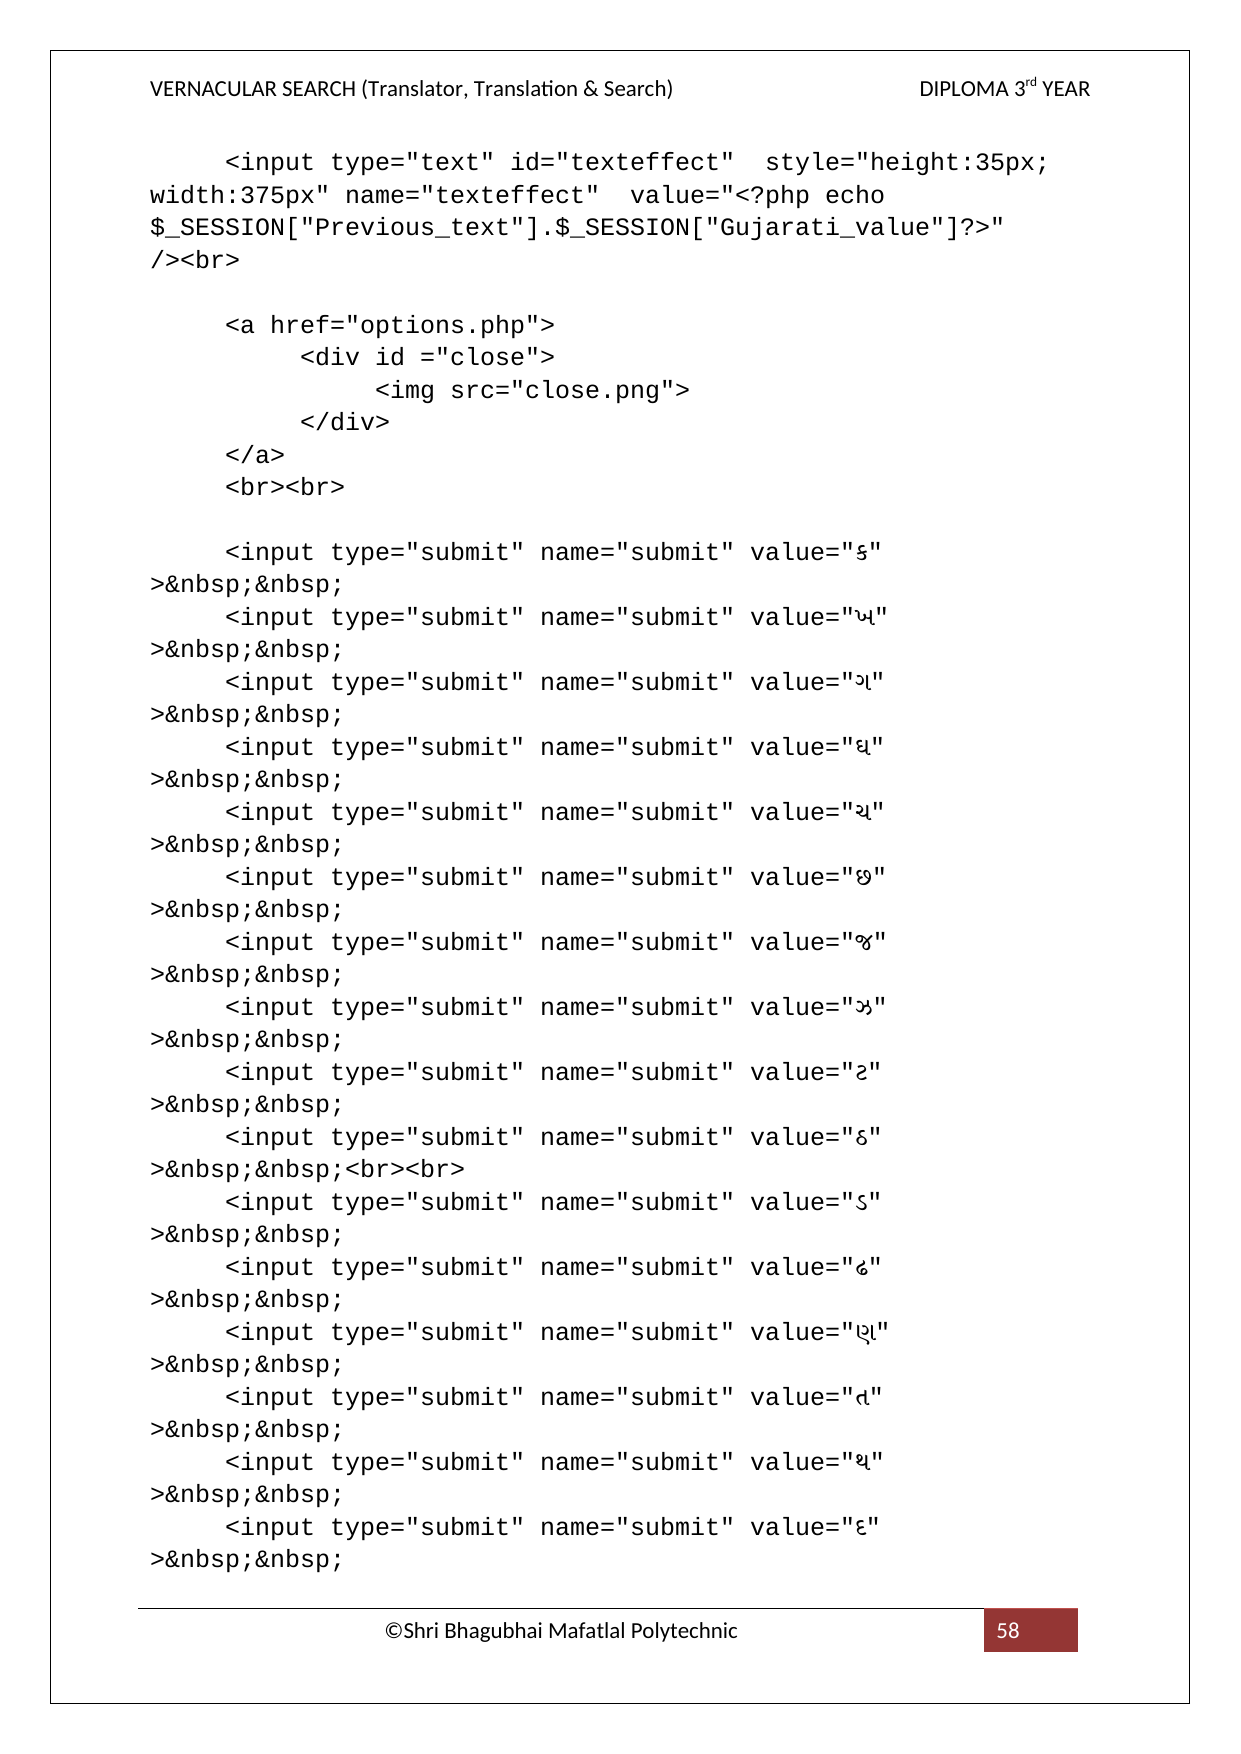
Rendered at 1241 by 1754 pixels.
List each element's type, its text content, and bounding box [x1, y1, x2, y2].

text <input type="submit" name="submit" value="ત​" >&nbsp;&nbsp; [150, 1384, 1090, 1445]
text <input type="submit" name="submit" value="ખ" >&nbsp;&nbsp; [150, 604, 1090, 665]
text <input type="submit" name="submit" value="ઢ​" >&nbsp;&nbsp; [150, 1254, 1090, 1315]
text <input type="submit" name="submit" value="દ​" >&nbsp;&nbsp; [150, 1514, 1090, 1575]
text <input type="submit" name="submit" value="ટ​" >&nbsp;&nbsp; [150, 1059, 1090, 1120]
text </div> [150, 410, 1090, 438]
text <input type="submit" name="submit" value="ડ​" >&nbsp;&nbsp; [150, 1189, 1090, 1250]
text <input type="submit" name="submit" value="ક" >&nbsp;&nbsp; [150, 539, 1090, 600]
text <input type="submit" name="submit" value="થ​" >&nbsp;&nbsp; [150, 1449, 1090, 1510]
text <input type="text" id="texteffect" style="height:35px; width:375px" name="texteffect" value="<?php echo $_SESSION["Previous_text"].$_SESSION["Gujarati_value"]?>" /><br> [150, 150, 1090, 276]
text </a> [150, 442, 1090, 471]
text <br><br> [150, 475, 1090, 503]
text <input type="submit" name="submit" value="ઠ​" >&nbsp;&nbsp;<br><br> [150, 1124, 1090, 1185]
text <input type="submit" name="submit" value="ચ" >&nbsp;&nbsp; [150, 799, 1090, 860]
text <input type="submit" name="submit" value="છ" >&nbsp;&nbsp; [150, 864, 1090, 925]
text <input type="submit" name="submit" value="ઝ" >&nbsp;&nbsp; [150, 994, 1090, 1055]
text <input type="submit" name="submit" value="ગ" >&nbsp;&nbsp; [150, 669, 1090, 730]
text <div id ="close"> [150, 345, 1090, 373]
text <img src="close.png"> [150, 377, 1090, 406]
text <input type="submit" name="submit" value="ણ​" >&nbsp;&nbsp; [150, 1319, 1090, 1380]
text <input type="submit" name="submit" value="ઘ" >&nbsp;&nbsp; [150, 734, 1090, 795]
text <input type="submit" name="submit" value="જ" >&nbsp;&nbsp; [150, 929, 1090, 990]
text <a href="options.php"> [150, 312, 1090, 341]
